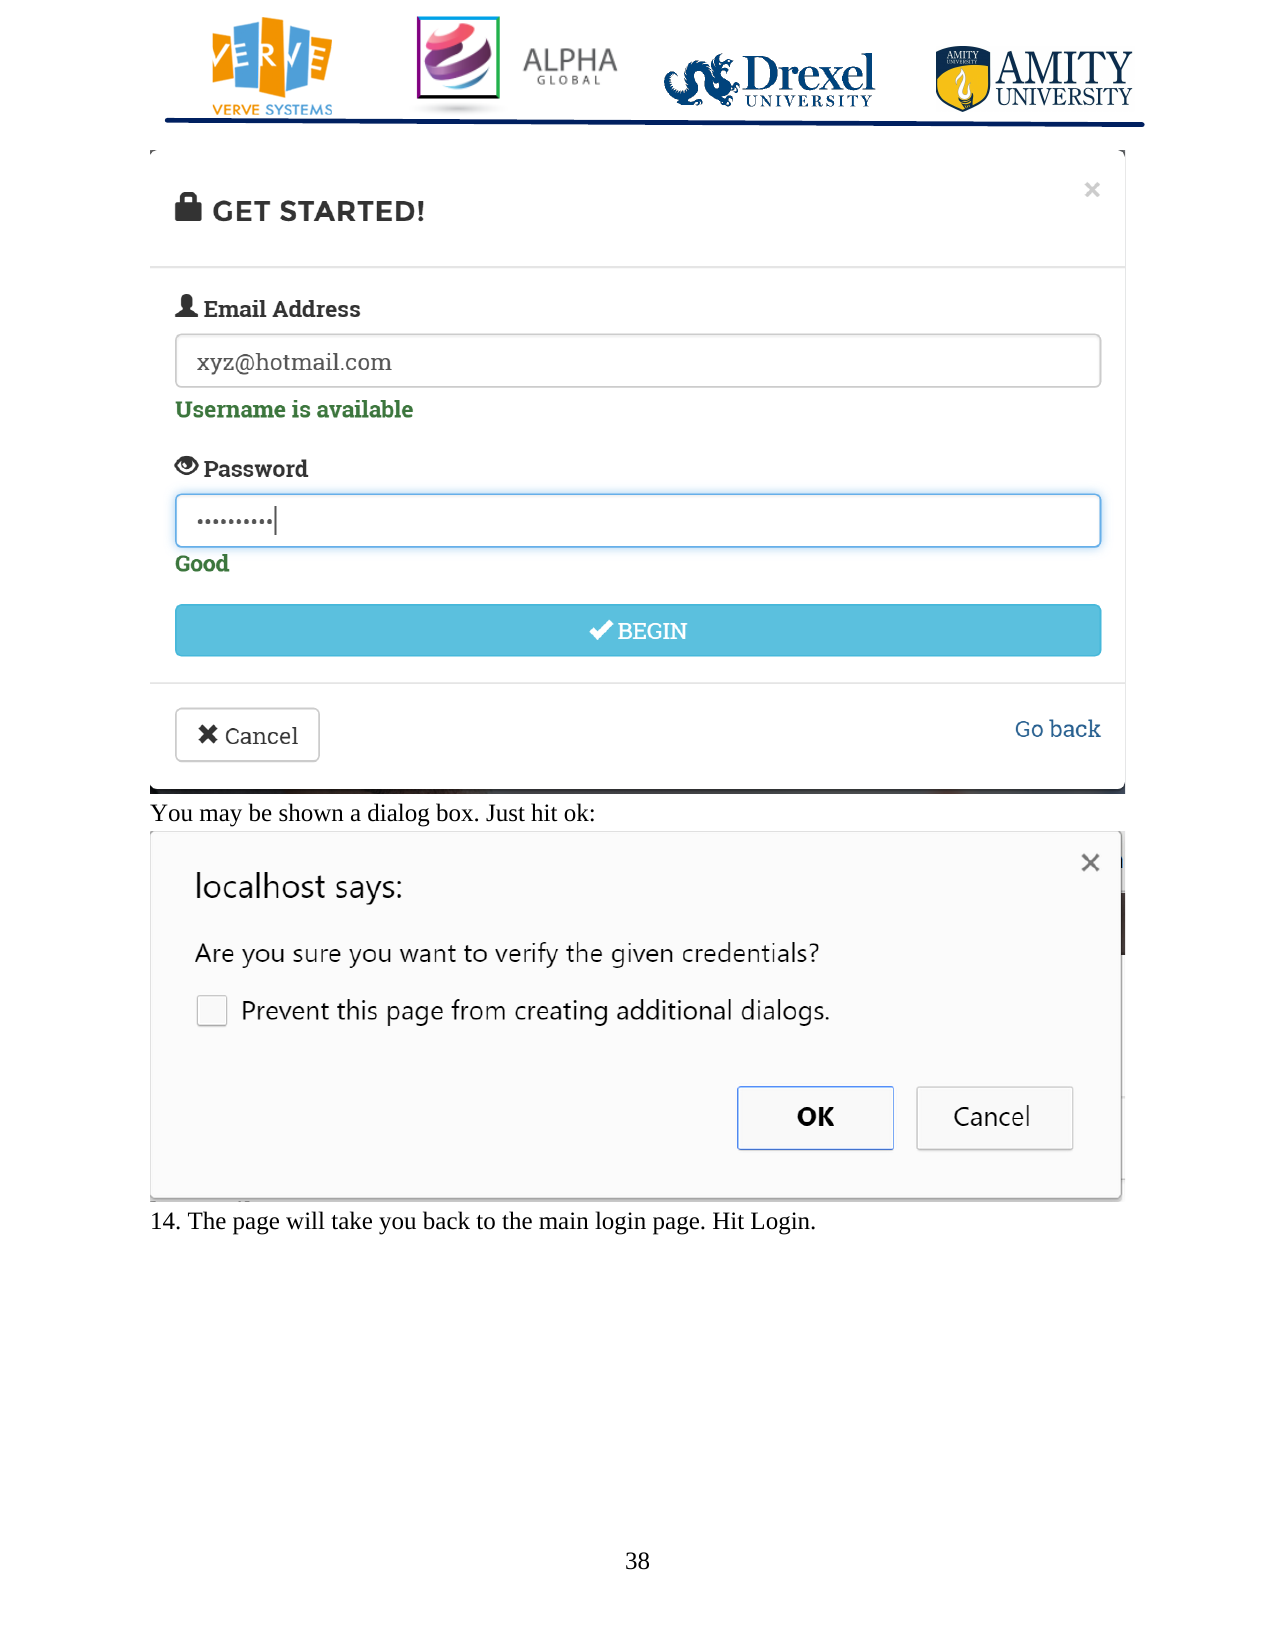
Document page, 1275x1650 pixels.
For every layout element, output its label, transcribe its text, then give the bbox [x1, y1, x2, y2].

text You may be shown a dialog box. Just hit ok: [150, 798, 1125, 827]
picture [150, 831, 1125, 1202]
picture [150, 150, 1125, 794]
picture [936, 46, 1135, 112]
text 14. The page will take you back to the main login page. Hit Login. [150, 1206, 1125, 1235]
picture [409, 12, 624, 118]
picture [212, 17, 332, 115]
picture [662, 51, 877, 108]
